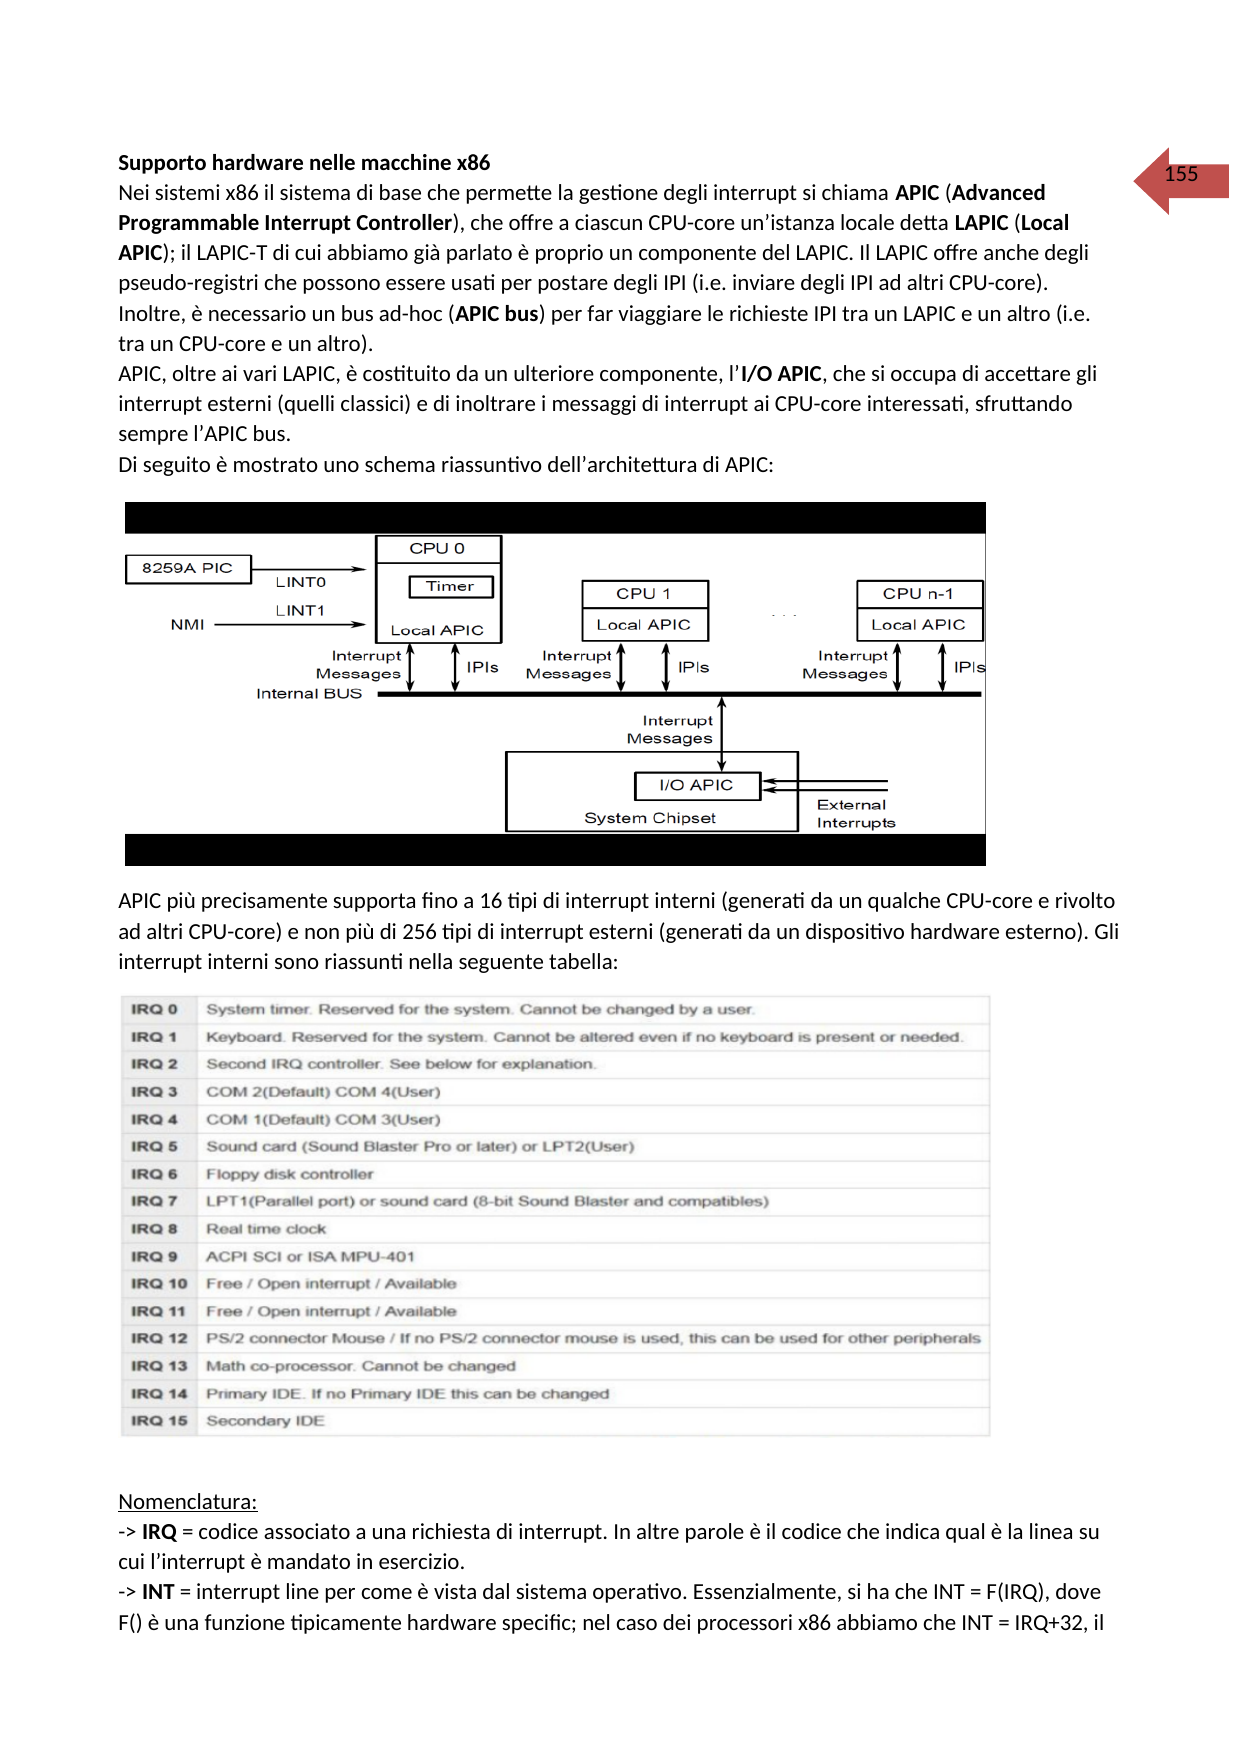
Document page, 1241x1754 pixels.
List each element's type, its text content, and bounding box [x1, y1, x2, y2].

picture [118, 993, 992, 1438]
text APIC più precisamente supporta fino a 16 tipi di interrupt interni (generati da un qualche CPU-core e rivolto ad altri CPU-core) e non più di 256 tipi di interrupt esterni (generati da un dispositivo hardware esterno). Gli interrupt interni sono riassunti nella seguente tabella: [118, 887, 1122, 975]
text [118, 1457, 1122, 1636]
text Supporto hardware nelle macchine x86 Nei sistemi x86 il sistema di base che permette la gestione degli interrupt si chiama APIC (Advanced Programmable Interrupt Controller), che offre a ciascun CPU-core un’istanza locale detta LAPIC (Local APIC); il LAPIC-T di cui abbiamo già parlato è proprio un componente del LAPIC. Il LAPIC offre anche degli pseudo-registri che possono essere usati per postare degli IPI (i.e. inviare degli IPI ad altri CPU-core). Inoltre, è necessario un bus ad-hoc (APIC bus) per far viaggiare le richieste IPI tra un LAPIC e un altro (i.e. tra un CPU-core e un altro). APIC, oltre ai vari LAPIC, è costituito da un ulteriore componente, l’I/O APIC, che si occupa di accettare gli interrupt esterni (quelli classici) e di inoltrare i messaggi di interrupt ai CPU-core interessati, sfruttando sempre l’APIC bus. Di seguito è mostrato uno schema riassuntivo dell’architettura di APIC: [118, 148, 1122, 478]
picture [118, 496, 988, 868]
